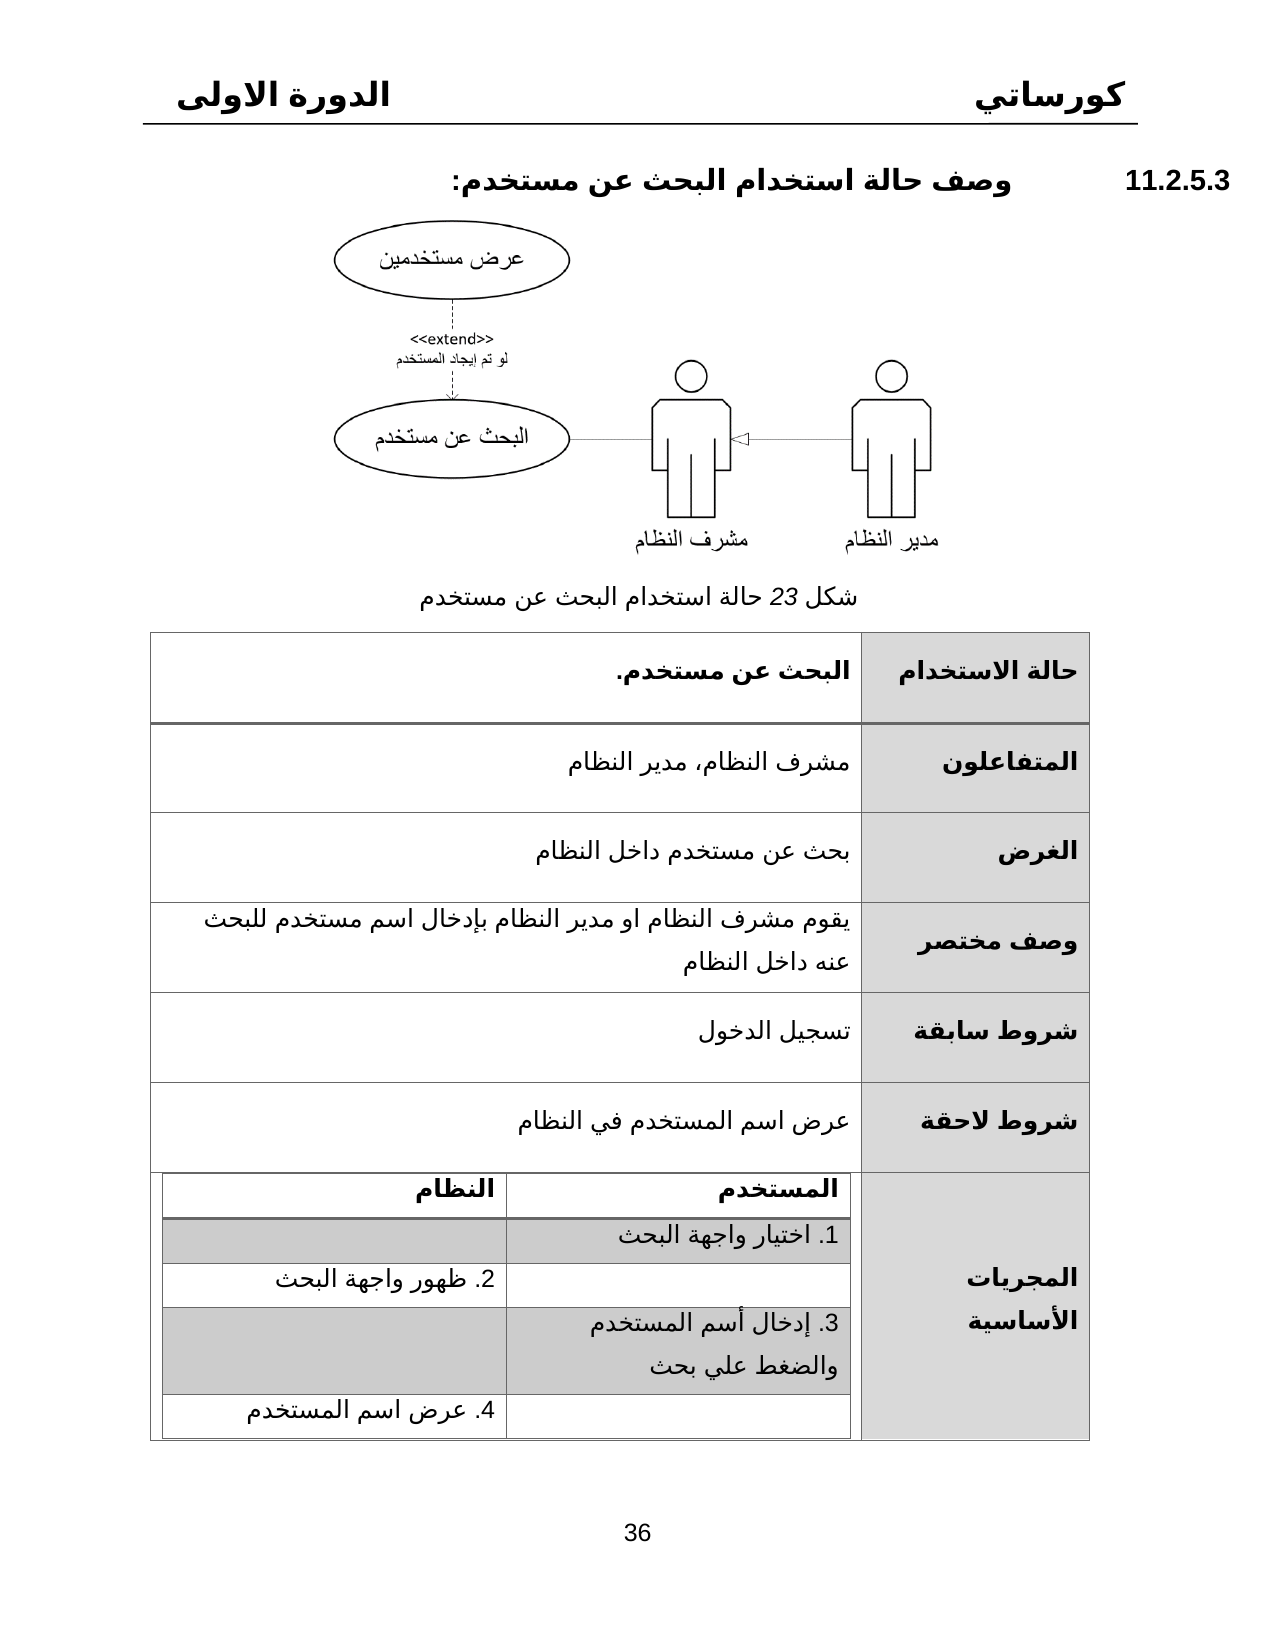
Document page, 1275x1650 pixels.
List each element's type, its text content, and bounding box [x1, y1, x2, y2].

table_cell بحث عن مستخدم داخل النظام [151, 813, 861, 902]
table_cell شروط سابقة [862, 993, 1089, 1082]
table_cell عرض اسم المستخدم في النظام [151, 1083, 861, 1172]
table_cell تسجيل الدخول [151, 993, 861, 1082]
table_cell شروط لاحقة [862, 1083, 1089, 1172]
table_header البحث عن مستخدم. [151, 633, 861, 722]
table_cell المتفاعلون [862, 725, 1089, 812]
picture [323, 212, 952, 568]
table_cell [507, 1395, 850, 1438]
table_cell وصف مختصر [862, 903, 1089, 992]
table_cell [507, 1174, 850, 1217]
table_header حالة الاستخدام [862, 633, 1089, 722]
table_cell [507, 1264, 850, 1307]
table_cell [151, 1173, 162, 1439]
table_cell [851, 1173, 861, 1439]
table_cell [163, 1174, 506, 1217]
text شكل حالة استخدام البحث عن مستخدم [150, 582, 1125, 611]
table_cell الغرض [862, 813, 1089, 902]
table_cell يقوم مشرف النظام او مدير النظام بإدخال اسم مستخدم للبحث عنه داخل النظام [151, 903, 861, 992]
subtitle وصف حالة استخدام البحث عن مستخدم: [150, 162, 1125, 196]
table_cell المجريات الأساسية [862, 1173, 1089, 1439]
table_cell [163, 1395, 506, 1438]
table_cell مشرف النظام، مدير النظام [151, 725, 861, 812]
table_cell [163, 1264, 506, 1307]
